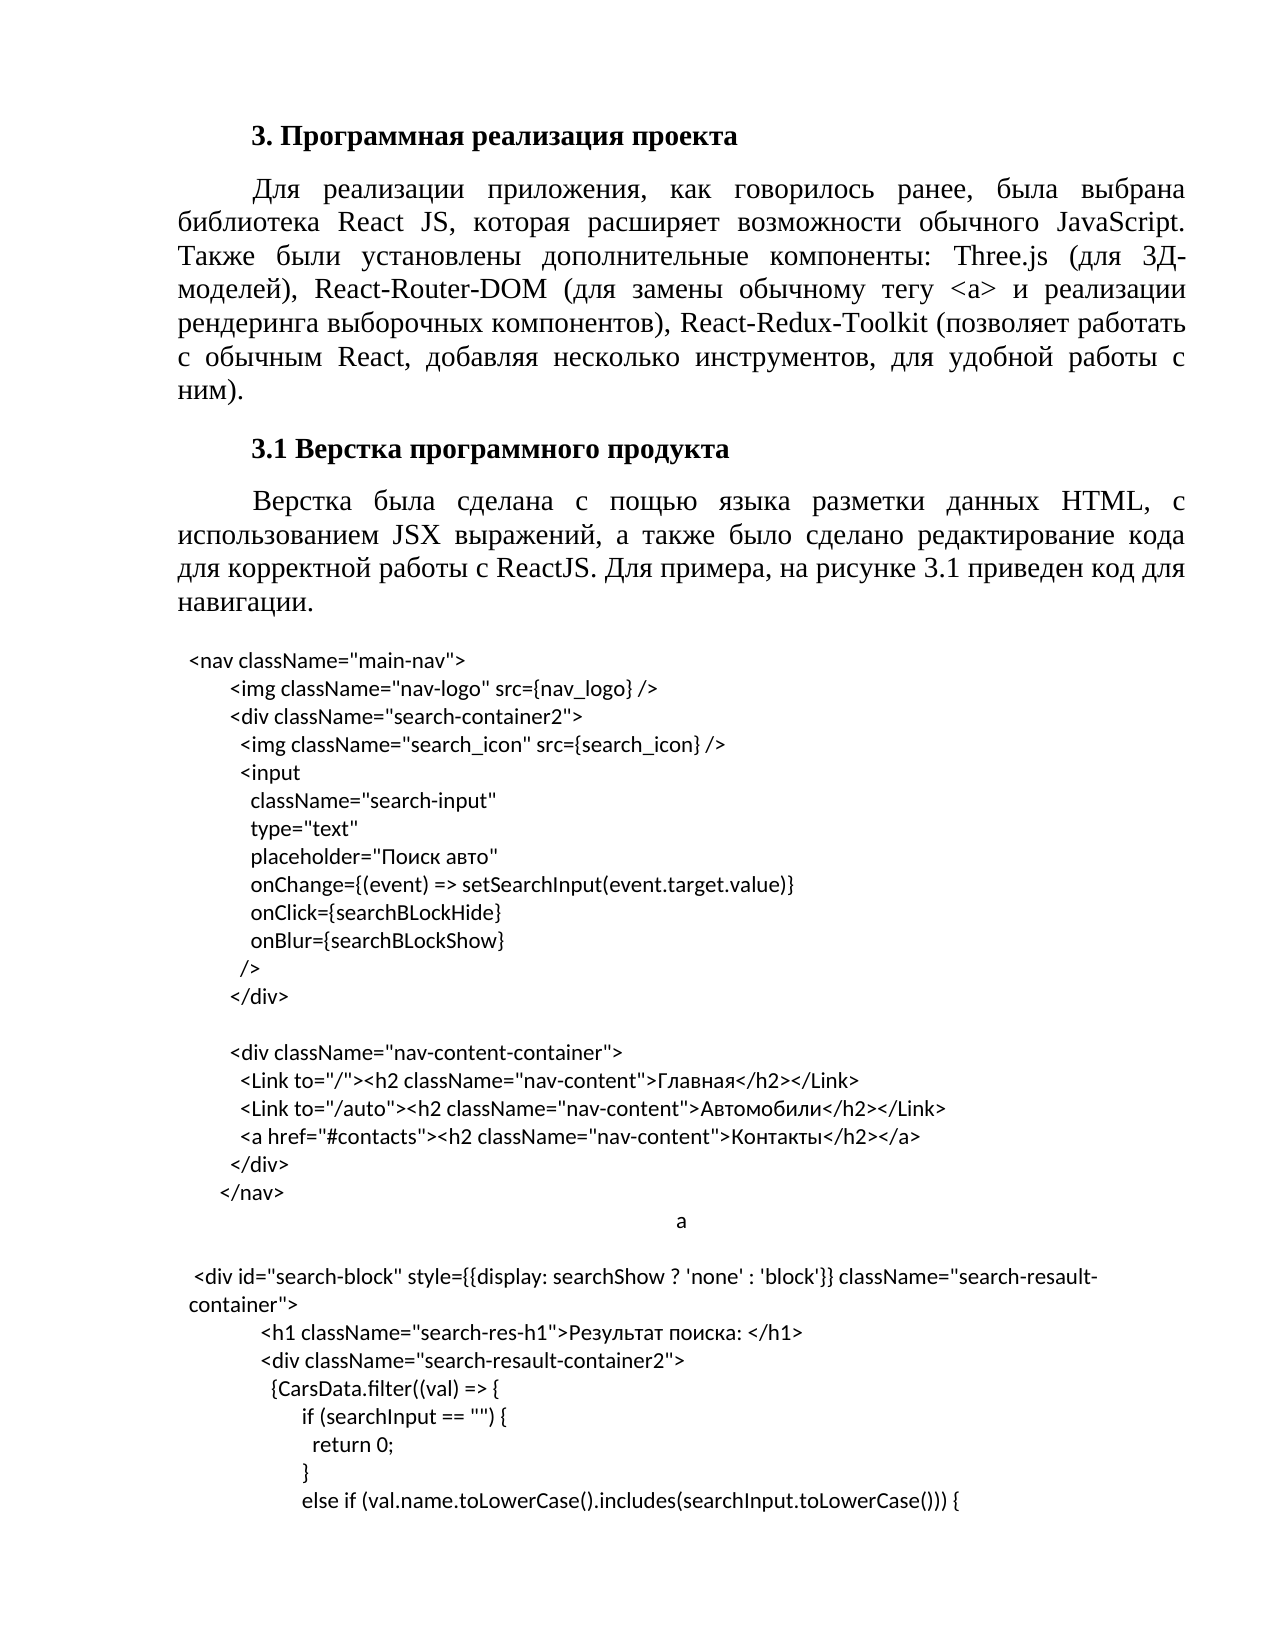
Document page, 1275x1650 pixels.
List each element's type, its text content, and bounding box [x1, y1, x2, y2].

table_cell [177, 1234, 1185, 1514]
table_header <nav className="main-nav"> <img className="nav-logo" src={nav_logo} /> <div className="search-container2"> <img className="search_icon" src={search_icon} /> <input className="search-input" type="text" placeholder="Поиск авто" onChange={(event) => setSearchInput(event.target.value)} onClick={searchBLockHide} onBlur={searchBLockShow} /> </div> <div className="nav-content-container"> <Link to="/"><h2 className="nav-content">Главная</h2></Link> <Link to="/auto"><h2 className="nav-content">Автомобили</h2></Link> <a href="#contacts"><h2 className="nav-content">Контакты</h2></a> </div> </nav> [177, 646, 1185, 1206]
subtitle 3.1 Верстка программного продукта [177, 431, 1186, 464]
table_cell а [177, 1206, 1185, 1234]
text Для реализации приложения, как говорилось ранее, была выбрана библиотека React JS, которая расширяет возможности обычного JavaScript. Также были установлены дополнительные компоненты: Three.js (для 3Д-моделей), React-Router-DOM (для замены обычному тегу <a> и реализации рендеринга выборочных компонентов), React-Redux-Toolkit (позволяет работать с обычным React, добавляя несколько инструментов, для удобной работы с ним). [177, 171, 1186, 406]
subtitle 3. Программная реализация проекта [177, 118, 1186, 152]
text Верстка была сделана с пощью языка разметки данных HTML, с использованием JSX выражений, а также было сделано редактирование кода для корректной работы с ReactJS. Для примера, на рисунке 3.1 приведен код для навигации. [177, 483, 1186, 618]
